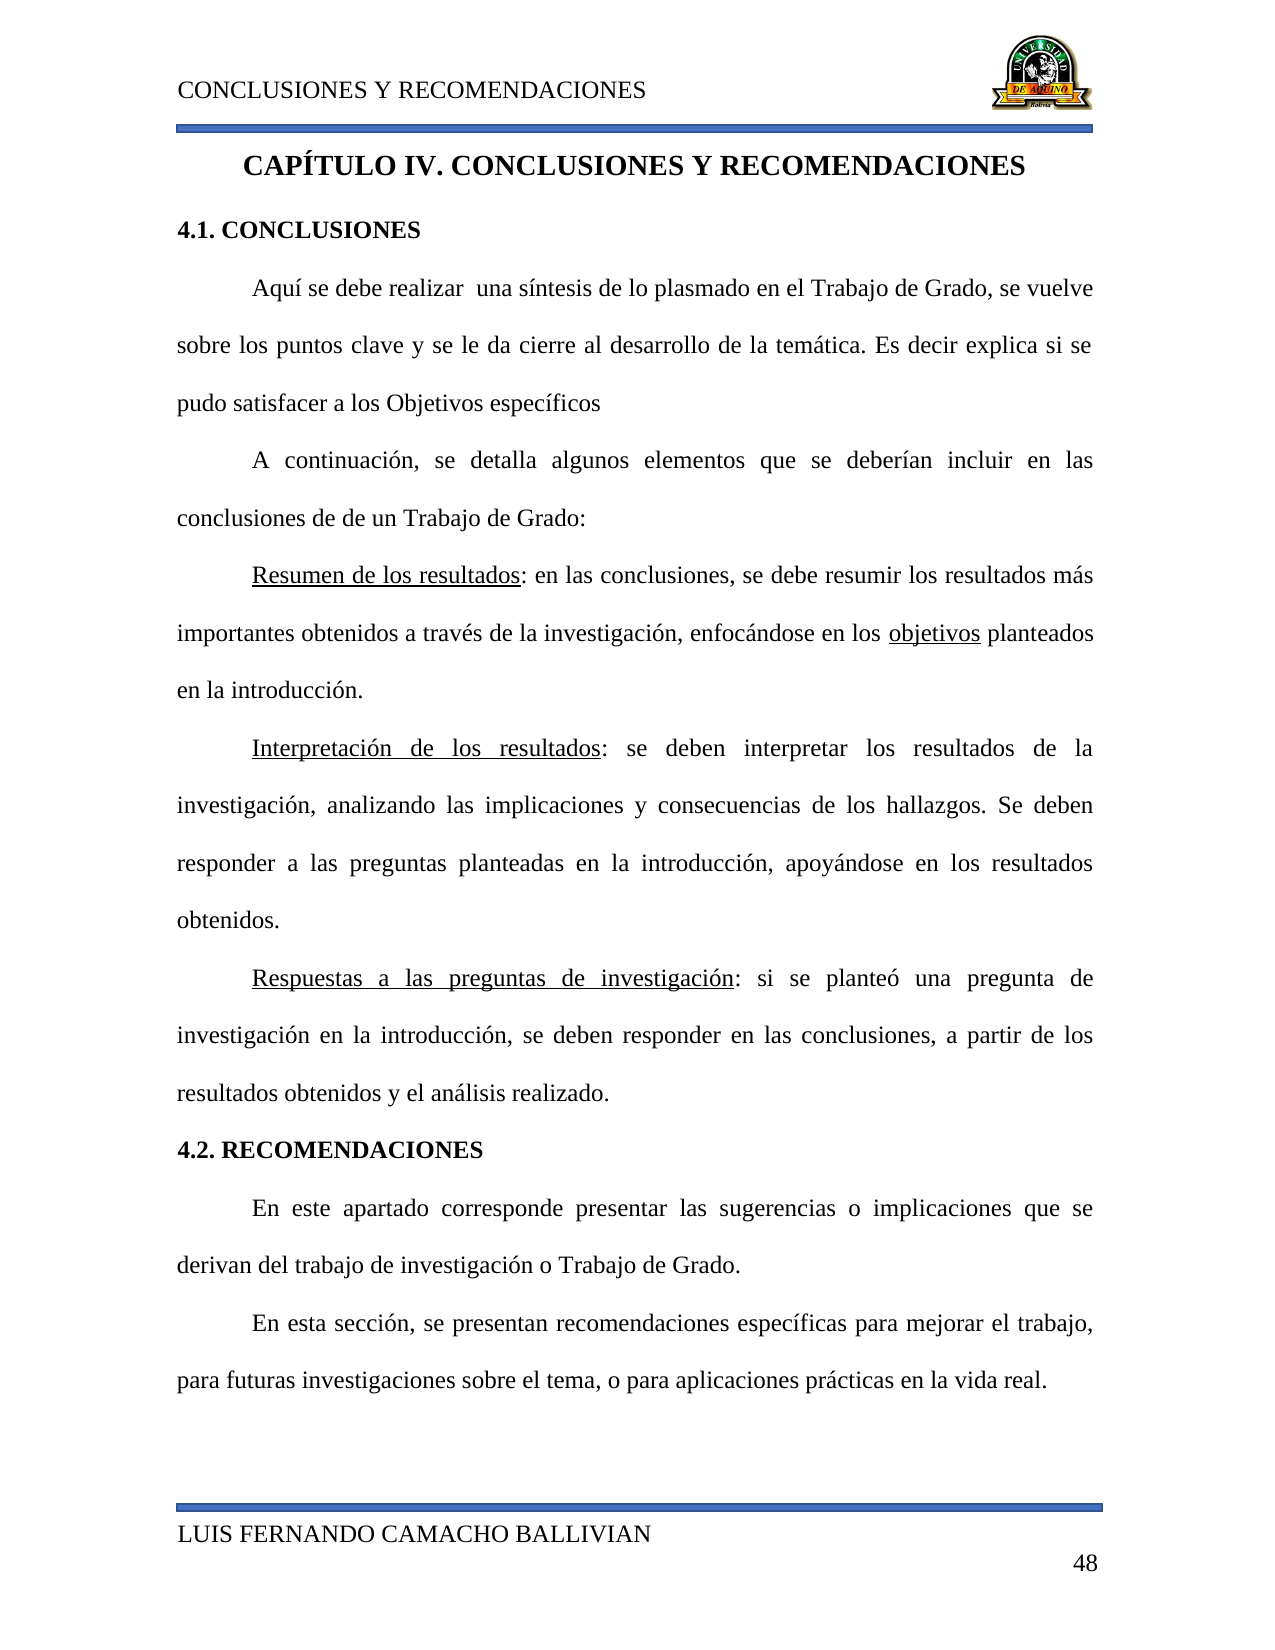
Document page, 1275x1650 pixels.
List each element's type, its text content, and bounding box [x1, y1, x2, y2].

picture [992, 35, 1093, 110]
text Respuestas a las preguntas de investigación: si se planteó una pregunta de investigación en la introducción, se deben responder en las conclusiones, a partir de los resultados obtenidos y el análisis realizado. [177, 963, 1094, 1107]
text En esta sección, se presentan recomendaciones específicas para mejorar el trabajo, para futuras investigaciones sobre el tema, o para aplicaciones prácticas en la vida real. [177, 1308, 1094, 1394]
text Aquí se debe realizar una síntesis de lo plasmado en el Trabajo de Grado, se vuelve sobre los puntos clave y se le da cierre al desarrollo de la temática. Es decir explica si se pudo satisfacer a los Objetivos específicos [177, 273, 1094, 417]
subtitle 4.1. CONCLUSIONES [177, 215, 1098, 244]
text A continuación, se detalla algunos elementos que se deberían incluir en las conclusiones de de un Trabajo de Grado: [177, 445, 1094, 532]
subtitle 4.2. RECOMENDACIONES [177, 1135, 1098, 1164]
text Interpretación de los resultados: se deben interpretar los resultados de la investigación, analizando las implicaciones y consecuencias de los hallazgos. Se deben responder a las preguntas planteadas en la introducción, apoyándose en los resultados obtenidos. [177, 733, 1094, 934]
subtitle CAPÍTULO IV. CONCLUSIONES Y RECOMENDACIONES [176, 148, 1093, 182]
text En este apartado corresponde presentar las sugerencias o implicaciones que se derivan del trabajo de investigación o Trabajo de Grado. [177, 1193, 1094, 1279]
text Resumen de los resultados: en las conclusiones, se debe resumir los resultados más importantes obtenidos a través de la investigación, enfocándose en los objetivos planteados en la introducción. [177, 560, 1094, 704]
